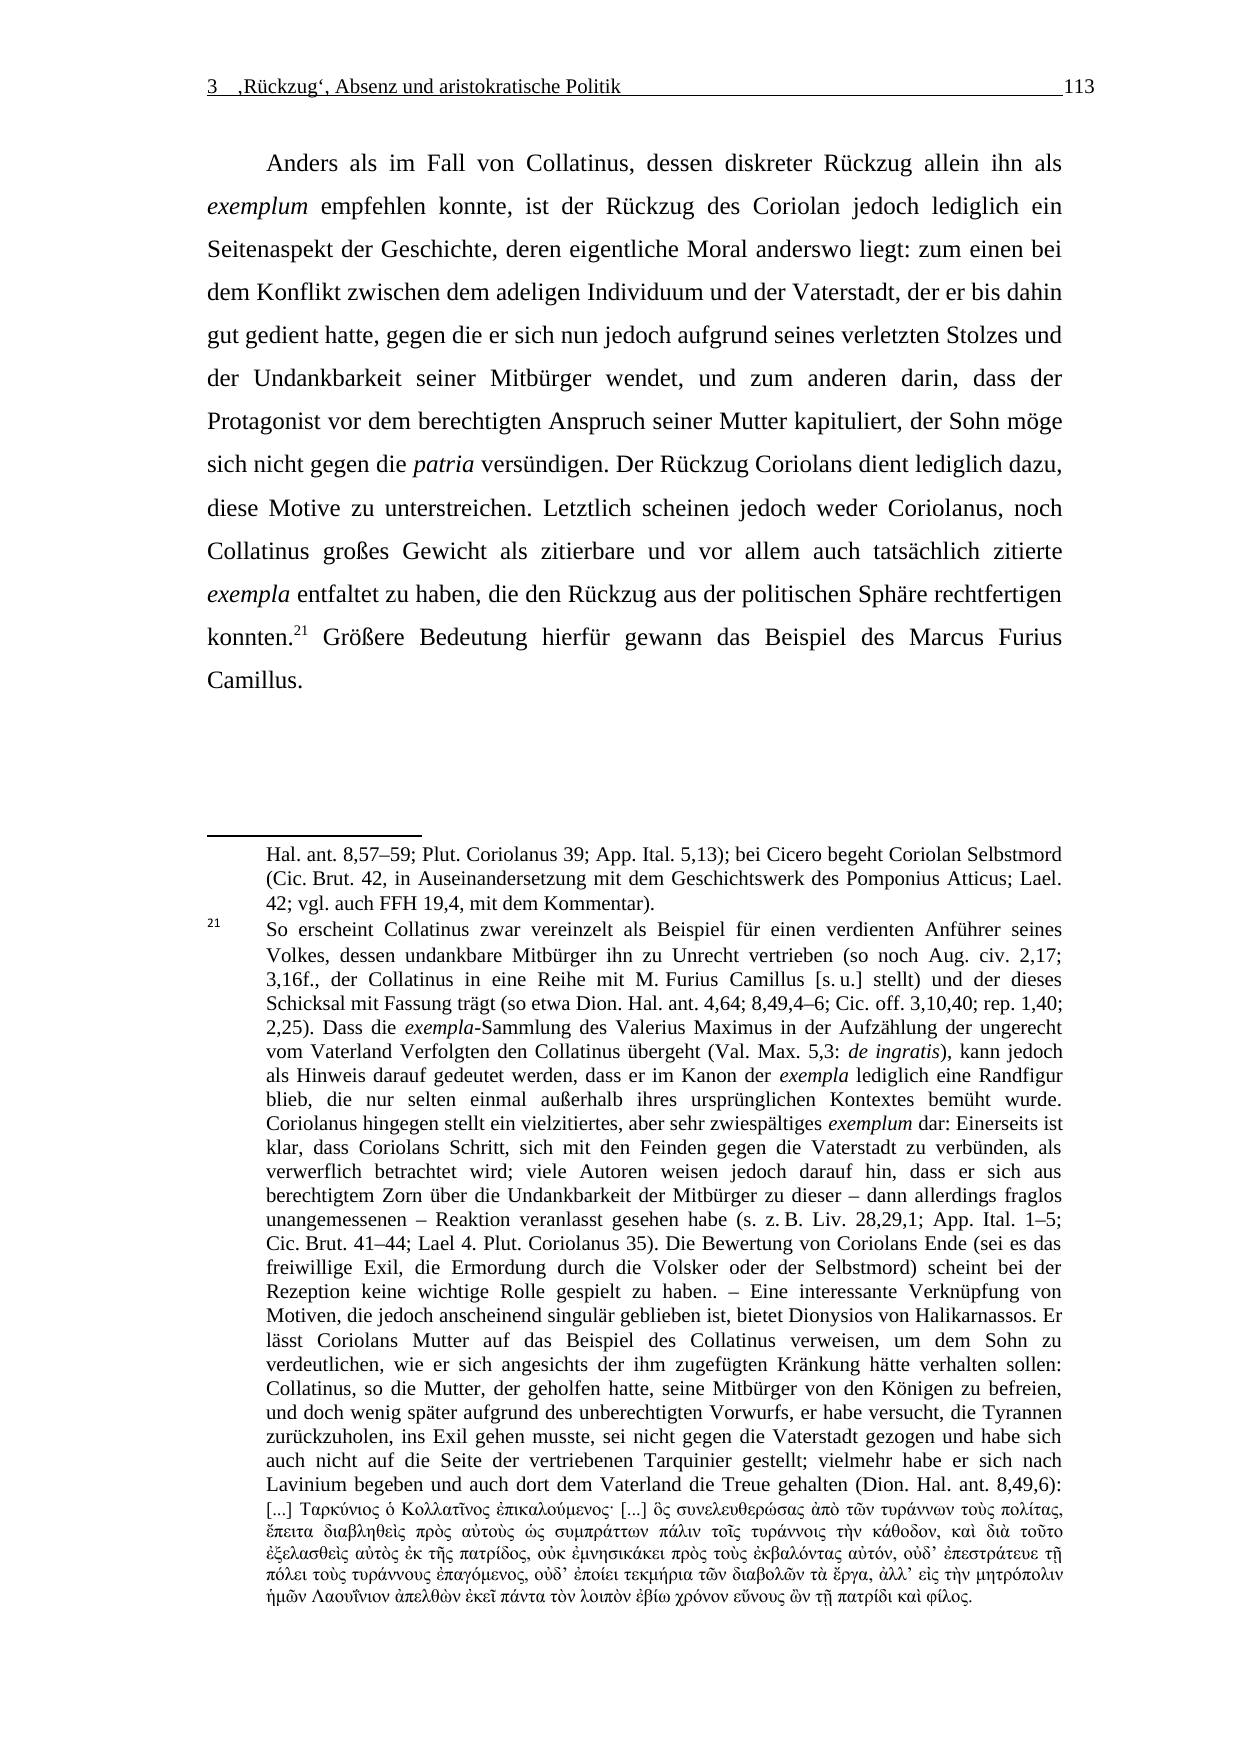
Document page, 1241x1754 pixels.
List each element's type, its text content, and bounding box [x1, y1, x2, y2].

text Anders als im Fall von Collatinus, dessen diskreter Rückzug allein ihn als exemplum empfehlen konnte, ist der Rückzug des Coriolan jedoch lediglich ein Seitenaspekt der Geschichte, deren eigentliche Moral anderswo liegt: zum einen bei dem Konflikt zwischen dem adeligen Individuum und der Vaterstadt, der er bis dahin gut gedient hatte, gegen die er sich nun jedoch aufgrund seines verletzten Stolzes und der Undankbarkeit seiner Mitbürger wendet, und zum anderen darin, dass der Protagonist vor dem berechtigten Anspruch seiner Mutter kapituliert, der Sohn möge sich nicht gegen die patria versündigen. Der Rückzug Coriolans dient lediglich dazu, diese Motive zu unterstreichen. Letztlich scheinen jedoch weder Coriolanus, noch Collatinus großes Gewicht als zitierbare und vor allem auch tatsächlich zitierte exempla entfaltet zu haben, die den Rückzug aus der politischen Sphäre rechtfertigen konnten. Größere Bedeutung hierfür gewann das Beispiel des Marcus Furius Camillus. [207, 148, 1063, 694]
